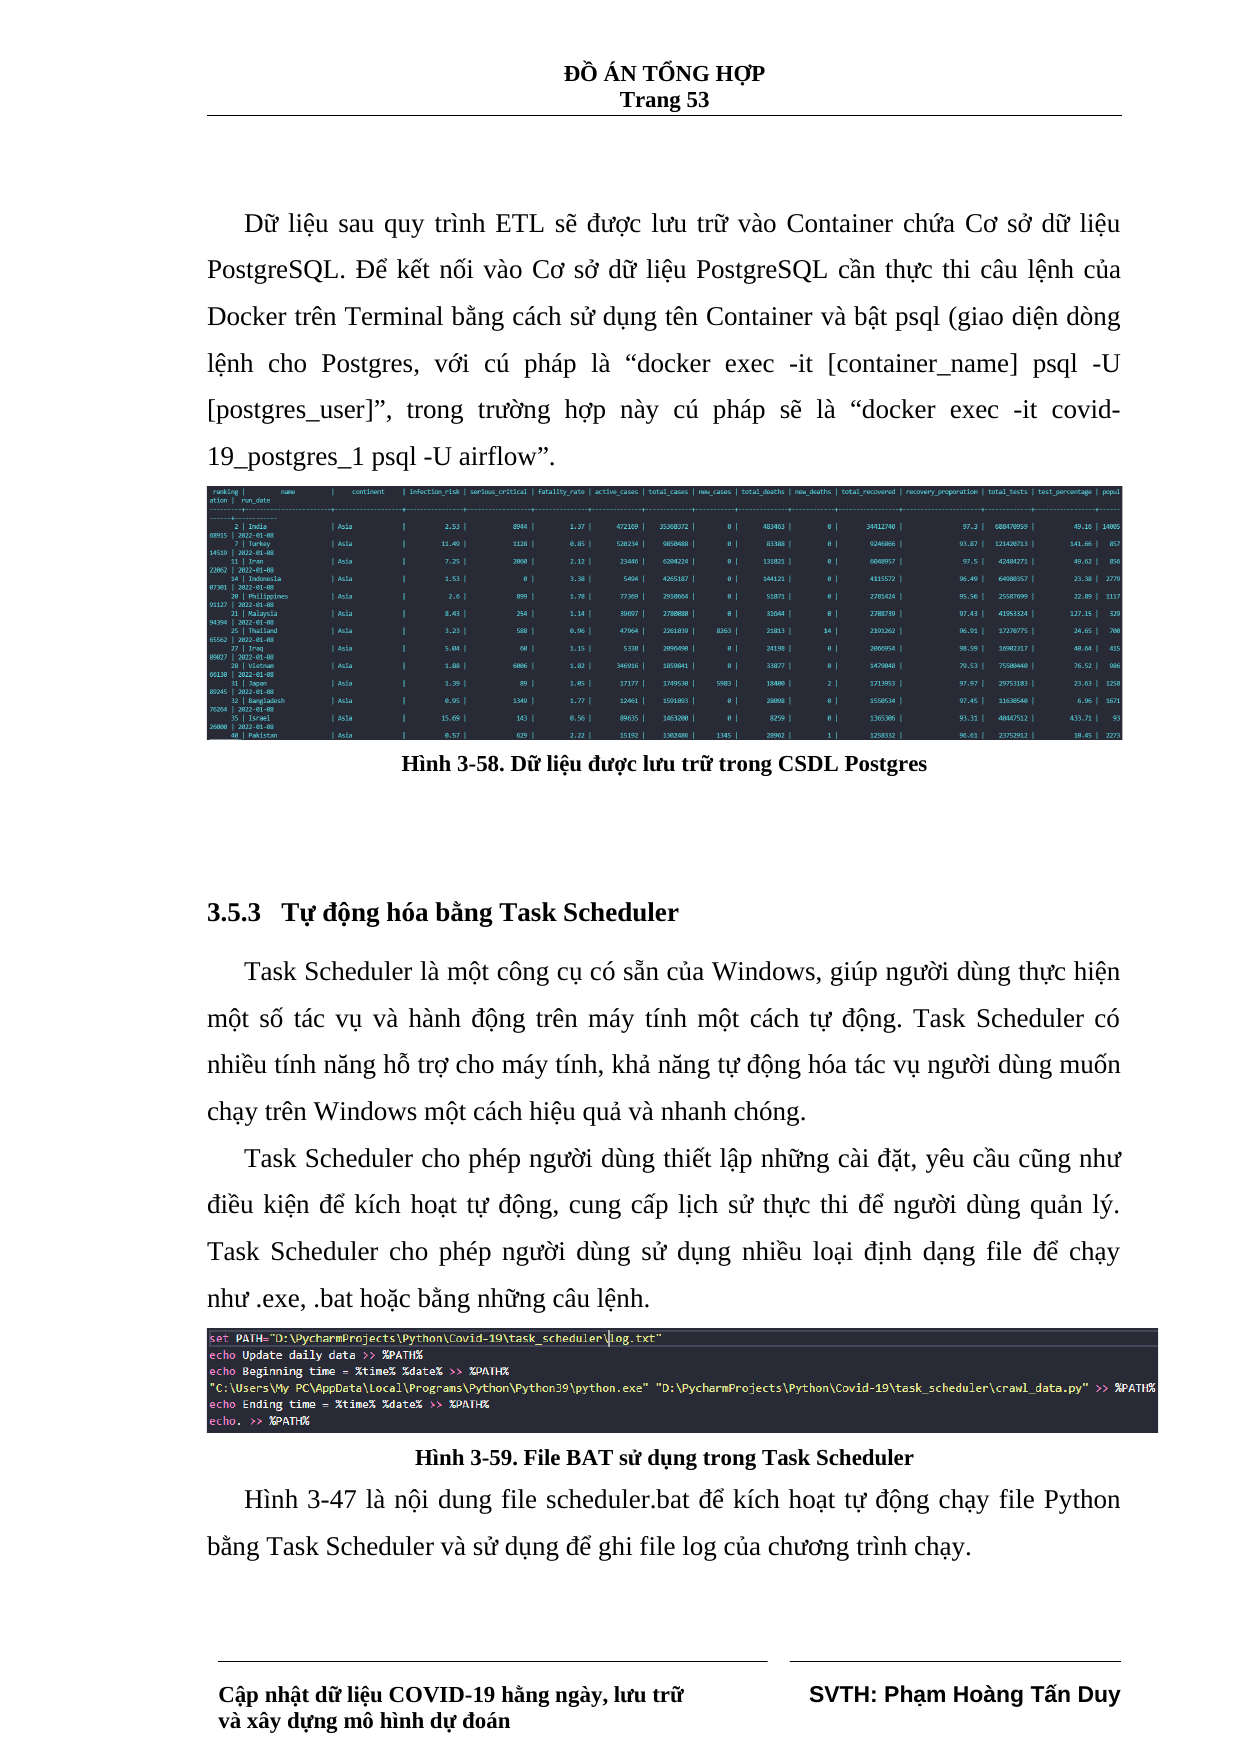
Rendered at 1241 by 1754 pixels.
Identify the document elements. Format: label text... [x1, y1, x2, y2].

subtitle Tự động hóa bằng Task Scheduler [207, 896, 1122, 927]
text Task Scheduler cho phép người dùng thiết lập những cài đặt, yêu cầu cũng như điều kiện để kích hoạt tự động, cung cấp lịch sử thực thi để người dùng quản lý. Task Scheduler cho phép người dùng sử dụng nhiều loại định dạng file để chạy như .exe, .bat hoặc bằng những câu lệnh. [207, 1142, 1122, 1313]
text Hình 3-47 là nội dung file scheduler.bat để kích hoạt tự động chạy file Python bằng Task Scheduler và sử dụng để ghi file log của chương trình chạy. [207, 1483, 1122, 1561]
text Task Scheduler là một công cụ có sẵn của Windows, giúp người dùng thực hiện một số tác vụ và hành động trên máy tính một cách tự động. Task Scheduler có nhiều tính năng hỗ trợ cho máy tính, khả năng tự động hóa tác vụ người dùng muốn chạy trên Windows một cách hiệu quả và nhanh chóng. [207, 955, 1122, 1126]
picture [206, 1328, 1159, 1433]
picture [206, 486, 1123, 740]
text Dữ liệu sau quy trình ETL sẽ được lưu trữ vào Container chứa Cơ sở dữ liệu PostgreSQL. Để kết nối vào Cơ sở dữ liệu PostgreSQL cần thực thi câu lệnh của Docker trên Terminal bằng cách sử dụng tên Container và bật psql (giao diện dòng lệnh cho Postgres, với cú pháp là “docker exec -it [container_name] psql -U [postgres_user]”, trong trường hợp này cú pháp sẽ là “docker exec -it covid-19_postgres_1 psql -U airflow”. [207, 207, 1122, 471]
